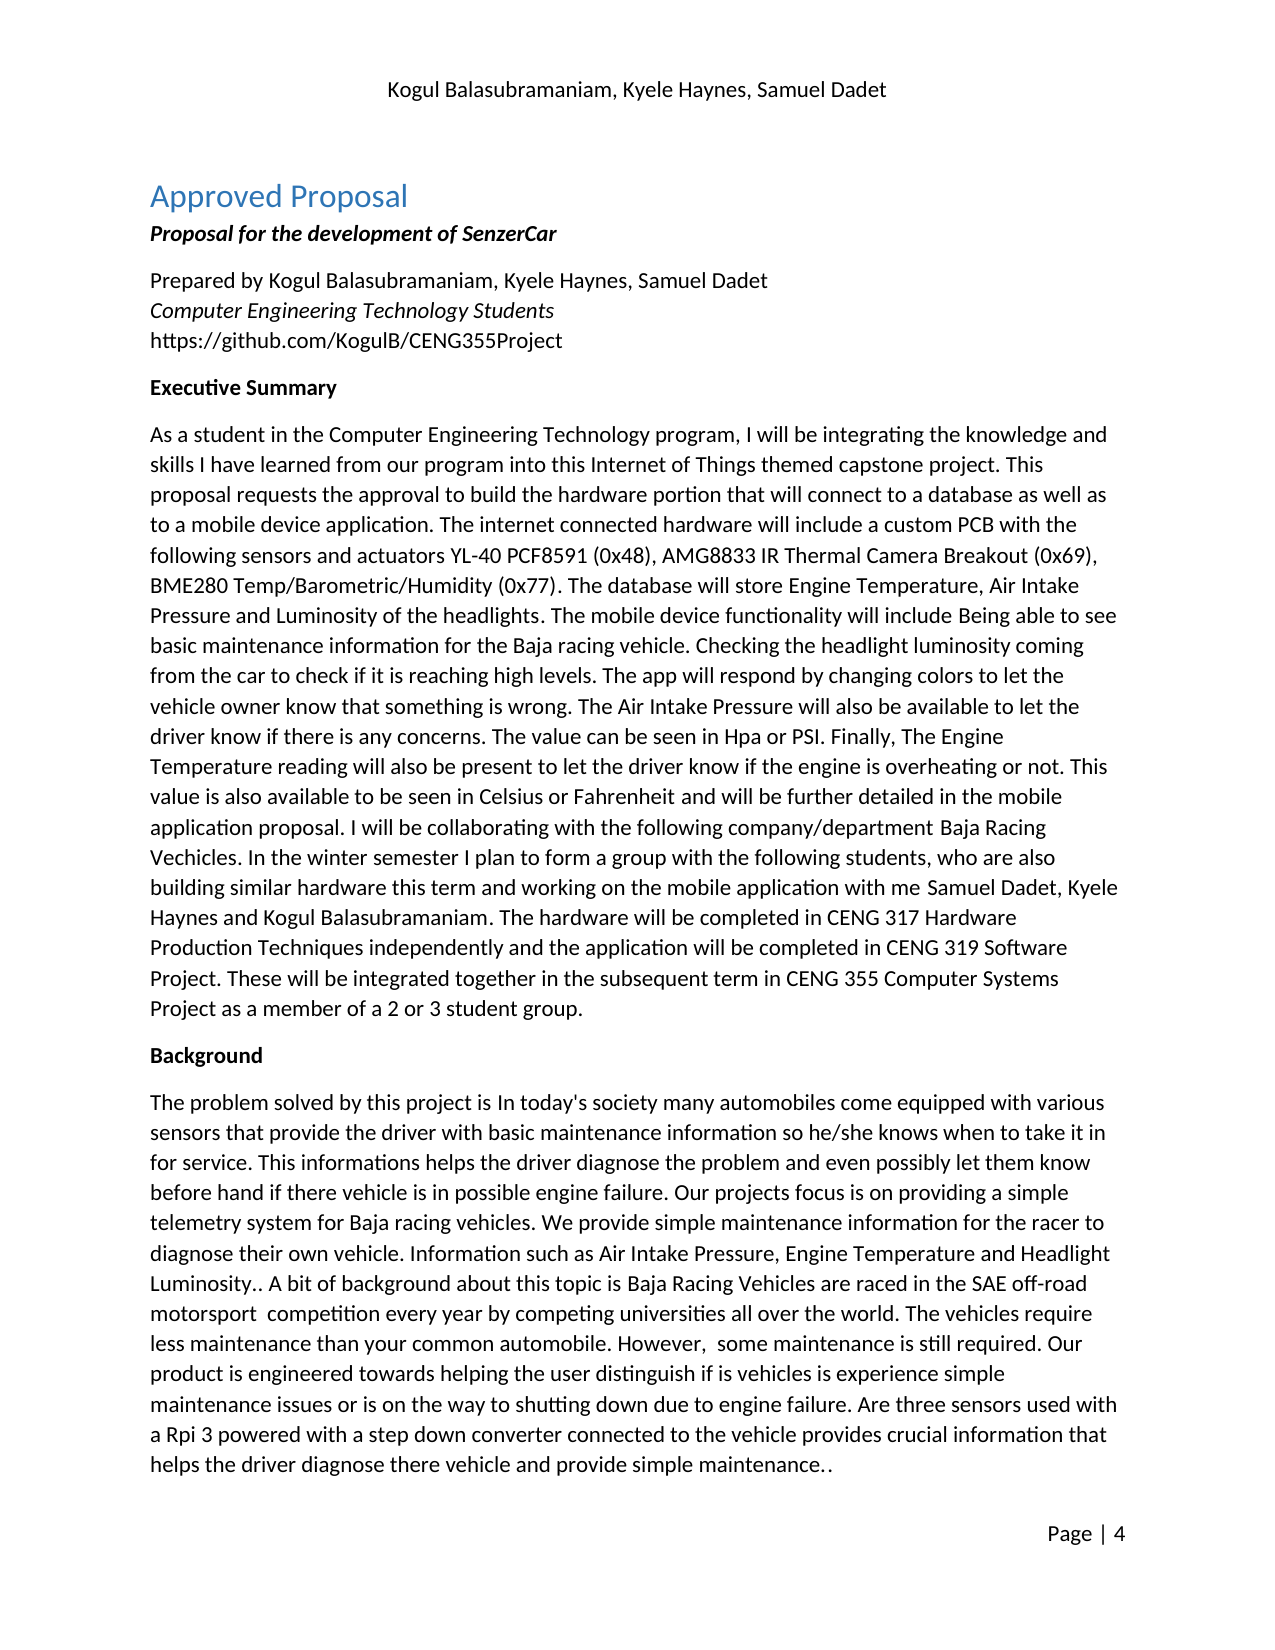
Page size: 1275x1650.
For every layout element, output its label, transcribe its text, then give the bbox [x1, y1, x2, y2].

text The problem solved by this project is In today's society many automobiles come equipped with various sensors that provide the driver with basic maintenance information so he/she knows when to take it in for service. This informations helps the driver diagnose the problem and even possibly let them know before hand if there vehicle is in possible engine failure. Our projects focus is on providing a simple telemetry system for Baja racing vehicles. We provide simple maintenance information for the racer to diagnose their own vehicle. Information such as Air Intake Pressure, Engine Temperature and Headlight Luminosity.. A bit of background about this topic is Baja Racing Vehicles are raced in the SAE off-road motorsport competition every year by competing universities all over the world. The vehicles require less maintenance than your common automobile. However, some maintenance is still required. Our product is engineered towards helping the user distinguish if is vehicles is experience simple maintenance issues or is on the way to shutting down due to engine failure. Are three sensors used with a Rpi 3 powered with a step down converter connected to the vehicle provides crucial information that helps the driver diagnose there vehicle and provide simple maintenance.. [150, 1088, 1125, 1478]
text As a student in the Computer Engineering Technology program, I will be integrating the knowledge and skills I have learned from our program into this Internet of Things themed capstone project. This proposal requests the approval to build the hardware portion that will connect to a database as well as to a mobile device application. The internet connected hardware will include a custom PCB with the following sensors and actuators YL-40 PCF8591 (0x48), AMG8833 IR Thermal Camera Breakout (0x69), BME280 Temp/Barometric/Humidity (0x77). The database will store Engine Temperature, Air Intake Pressure and Luminosity of the headlights. The mobile device functionality will include Being able to see basic maintenance information for the Baja racing vehicle. Checking the headlight luminosity coming from the car to check if it is reaching high levels. The app will respond by changing colors to let the vehicle owner know that something is wrong. The Air Intake Pressure will also be available to let the driver know if there is any concerns. The value can be seen in Hpa or PSI. Finally, The Engine Temperature reading will also be present to let the driver know if the engine is overheating or not. This value is also available to be seen in Celsius or Fahrenheit and will be further detailed in the mobile application proposal. I will be collaborating with the following company/department Baja Racing Vechicles. In the winter semester I plan to form a group with the following students, who are also building similar hardware this term and working on the mobile application with me Samuel Dadet, Kyele Haynes and Kogul Balasubramaniam. The hardware will be completed in CENG 317 Hardware Production Techniques independently and the application will be completed in CENG 319 Software Project. These will be integrated together in the subsequent term in CENG 355 Computer Systems Project as a member of a 2 or 3 student group. [150, 420, 1125, 1022]
text Executive Summary [150, 373, 1125, 401]
text Prepared by Kogul Balasubramaniam, Kyele Haynes, Samuel Dadet Computer Engineering Technology Students https://github.com/KogulB/CENG355Project [150, 266, 1125, 354]
text Background [150, 1041, 1125, 1069]
text Proposal for the development of SenzerCar [150, 219, 1125, 247]
subtitle Approved Proposal [150, 175, 1125, 216]
